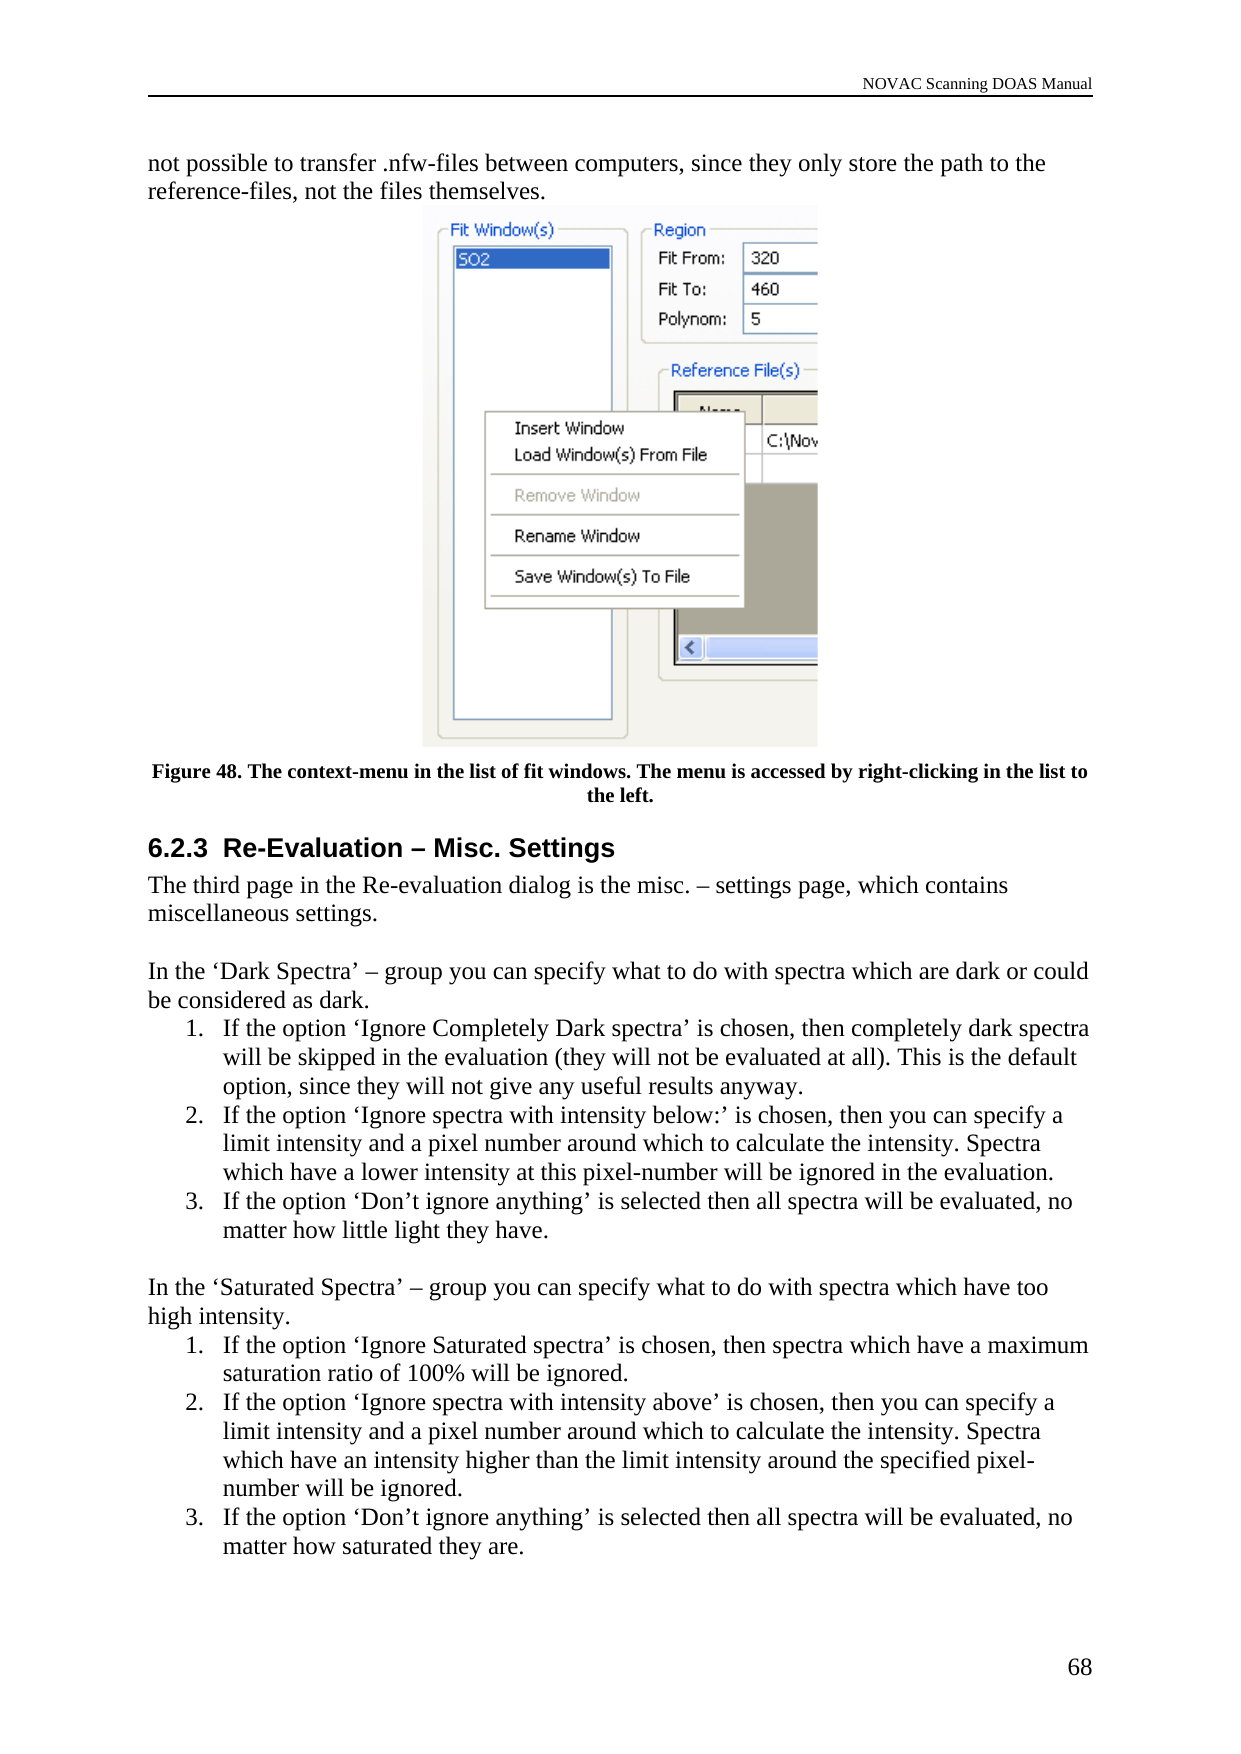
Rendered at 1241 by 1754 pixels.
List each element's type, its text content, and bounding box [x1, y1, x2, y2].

subtitle Re-Evaluation – Misc. Settings [148, 832, 1093, 863]
list If the option ‘Don’t ignore anything’ is selected then all spectra will be evaluated, no matter how little light they have. [185, 1186, 1093, 1243]
picture [422, 205, 818, 747]
list If the option ‘Ignore Saturated spectra’ is chosen, then spectra which have a maximum saturation ratio of 100% will be ignored. [185, 1330, 1093, 1387]
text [148, 148, 1093, 205]
list If the option ‘Ignore Completely Dark spectra’ is chosen, then completely dark spectra will be skipped in the evaluation (they will not be evaluated at all). This is the default option, since they will not give any useful results anyway. [185, 1013, 1093, 1100]
text In the ‘Saturated Spectra’ – group you can specify what to do with spectra which have too high intensity. [148, 1272, 1093, 1330]
list If the option ‘Ignore spectra with intensity below:’ is chosen, then you can specify a limit intensity and a pixel number around which to calculate the intensity. Spectra which have a lower intensity at this pixel-number will be ignored in the evaluation. [185, 1100, 1093, 1186]
list If the option ‘Don’t ignore anything’ is selected then all spectra will be evaluated, no matter how saturated they are. [185, 1502, 1093, 1560]
list If the option ‘Ignore spectra with intensity above’ is chosen, then you can specify a limit intensity and a pixel number around which to calculate the intensity. Spectra which have an intensity higher than the limit intensity around the specified pixel-number will be ignored. [185, 1387, 1093, 1502]
text In the ‘Dark Spectra’ – group you can specify what to do with spectra which are dark or could be considered as dark. [148, 956, 1093, 1013]
text The third page in the Re-evaluation dialog is the misc. – settings page, which contains miscellaneous settings. [148, 870, 1093, 927]
